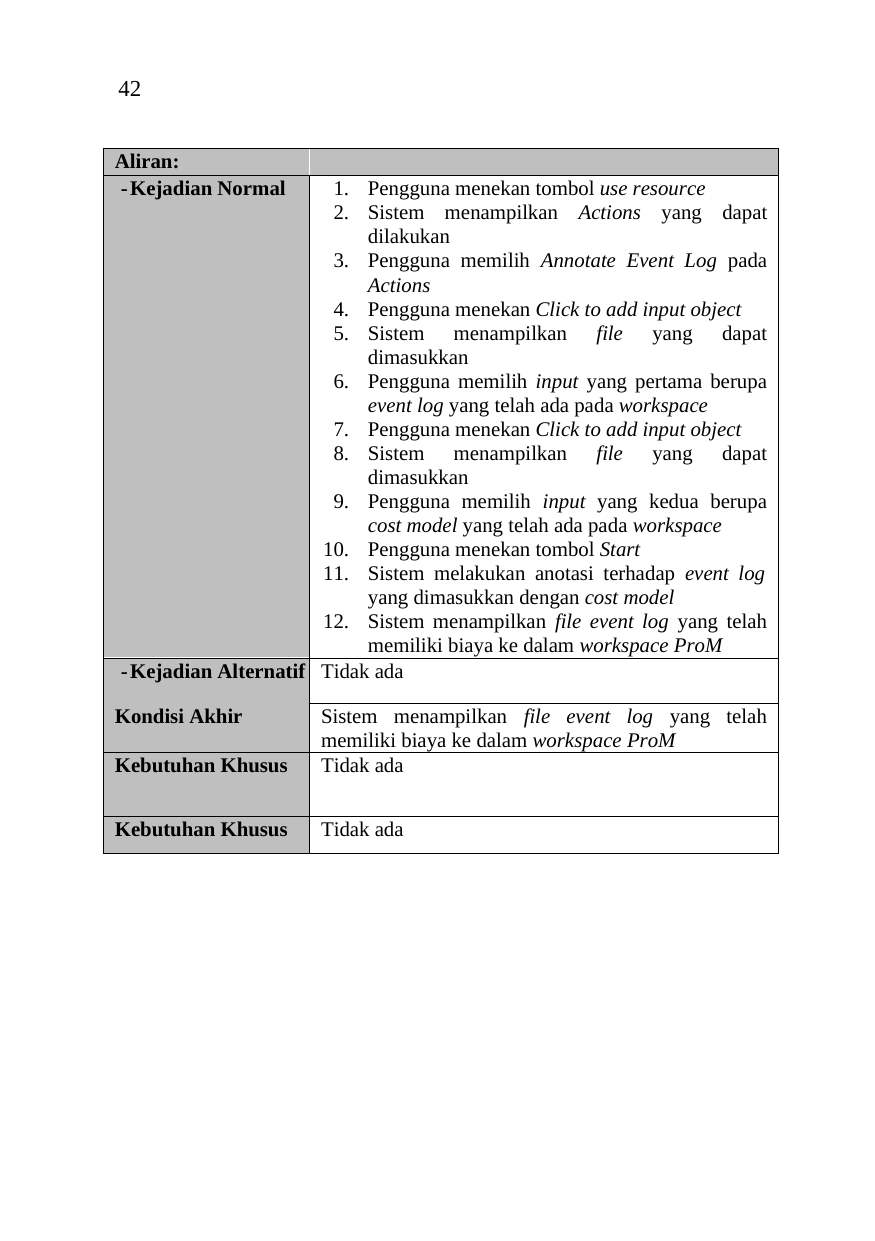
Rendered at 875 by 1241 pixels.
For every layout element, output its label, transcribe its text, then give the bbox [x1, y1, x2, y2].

table_cell Tidak ada [310, 817, 778, 853]
table_cell Kejadian Normal [104, 176, 309, 657]
table_cell Kondisi Akhir [104, 703, 309, 752]
table_cell Kebutuhan Khusus [104, 817, 309, 853]
table_cell Sistem menampilkan file event log yang telah memiliki biaya ke dalam workspace ProM [310, 704, 778, 752]
table_cell Tidak ada [310, 659, 778, 703]
table_cell Pengguna menekan tombol use resource Sistem menampilkan Actions yang dapat dilakukan Pengguna memilih Annotate Event Log pada Actions Pengguna menekan Click to add input object Sistem menampilkan file yang dapat dimasukkan Pengguna memilih input yang pertama berupa event log yang telah ada pada workspace Pengguna menekan Click to add input object Sistem menampilkan file yang dapat dimasukkan Pengguna memilih input yang kedua berupa cost model yang telah ada pada workspace Pengguna menekan tombol Start Sistem melakukan anotasi terhadap event log yang dimasukkan dengan cost model Sistem menampilkan file event log yang telah memiliki biaya ke dalam workspace ProM [310, 176, 778, 657]
table_cell Aliran: [104, 149, 309, 175]
table_cell Kebutuhan Khusus [104, 753, 309, 816]
table_cell Tidak ada [310, 753, 778, 816]
table_cell Kejadian Alternatif [104, 659, 309, 703]
table_cell [310, 149, 778, 175]
